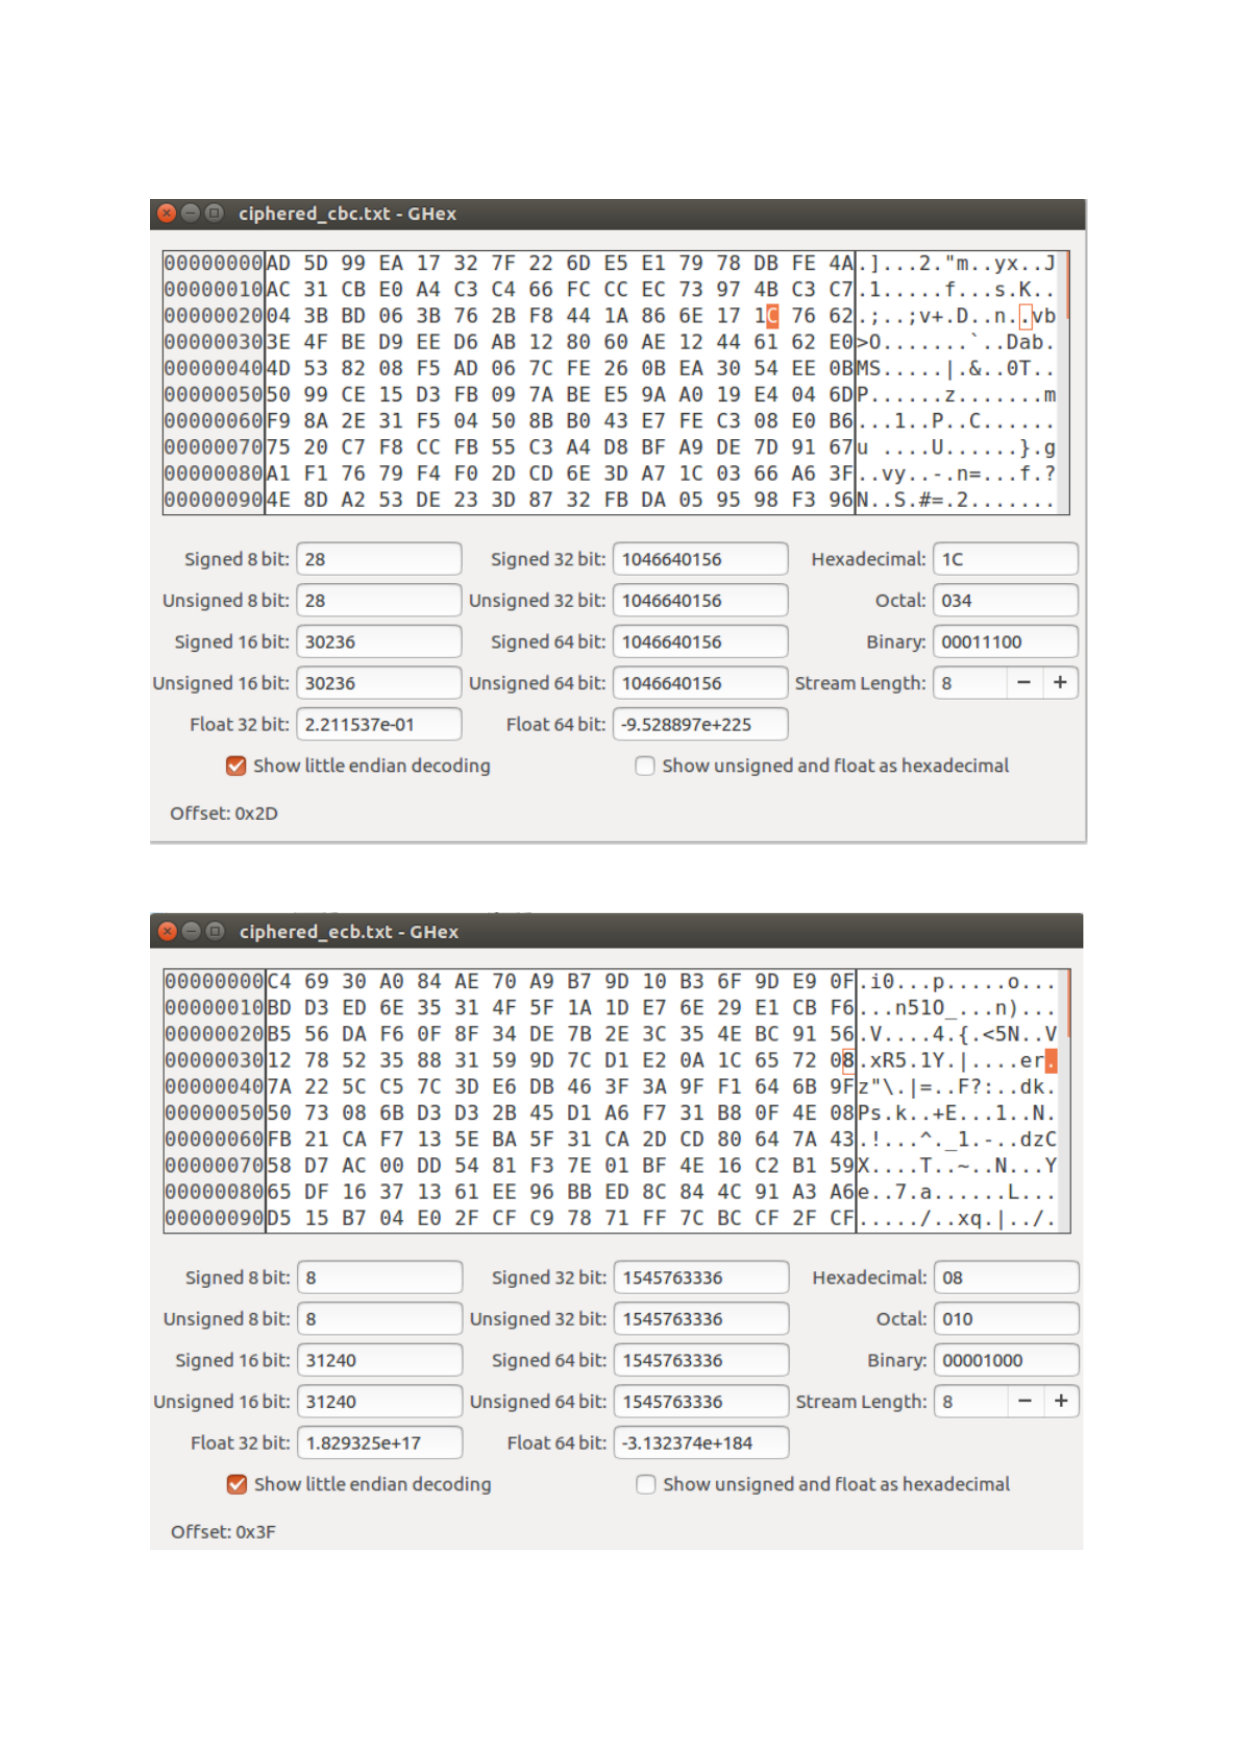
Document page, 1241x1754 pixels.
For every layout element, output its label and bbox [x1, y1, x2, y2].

picture [150, 199, 1088, 845]
picture [150, 912, 1084, 1550]
